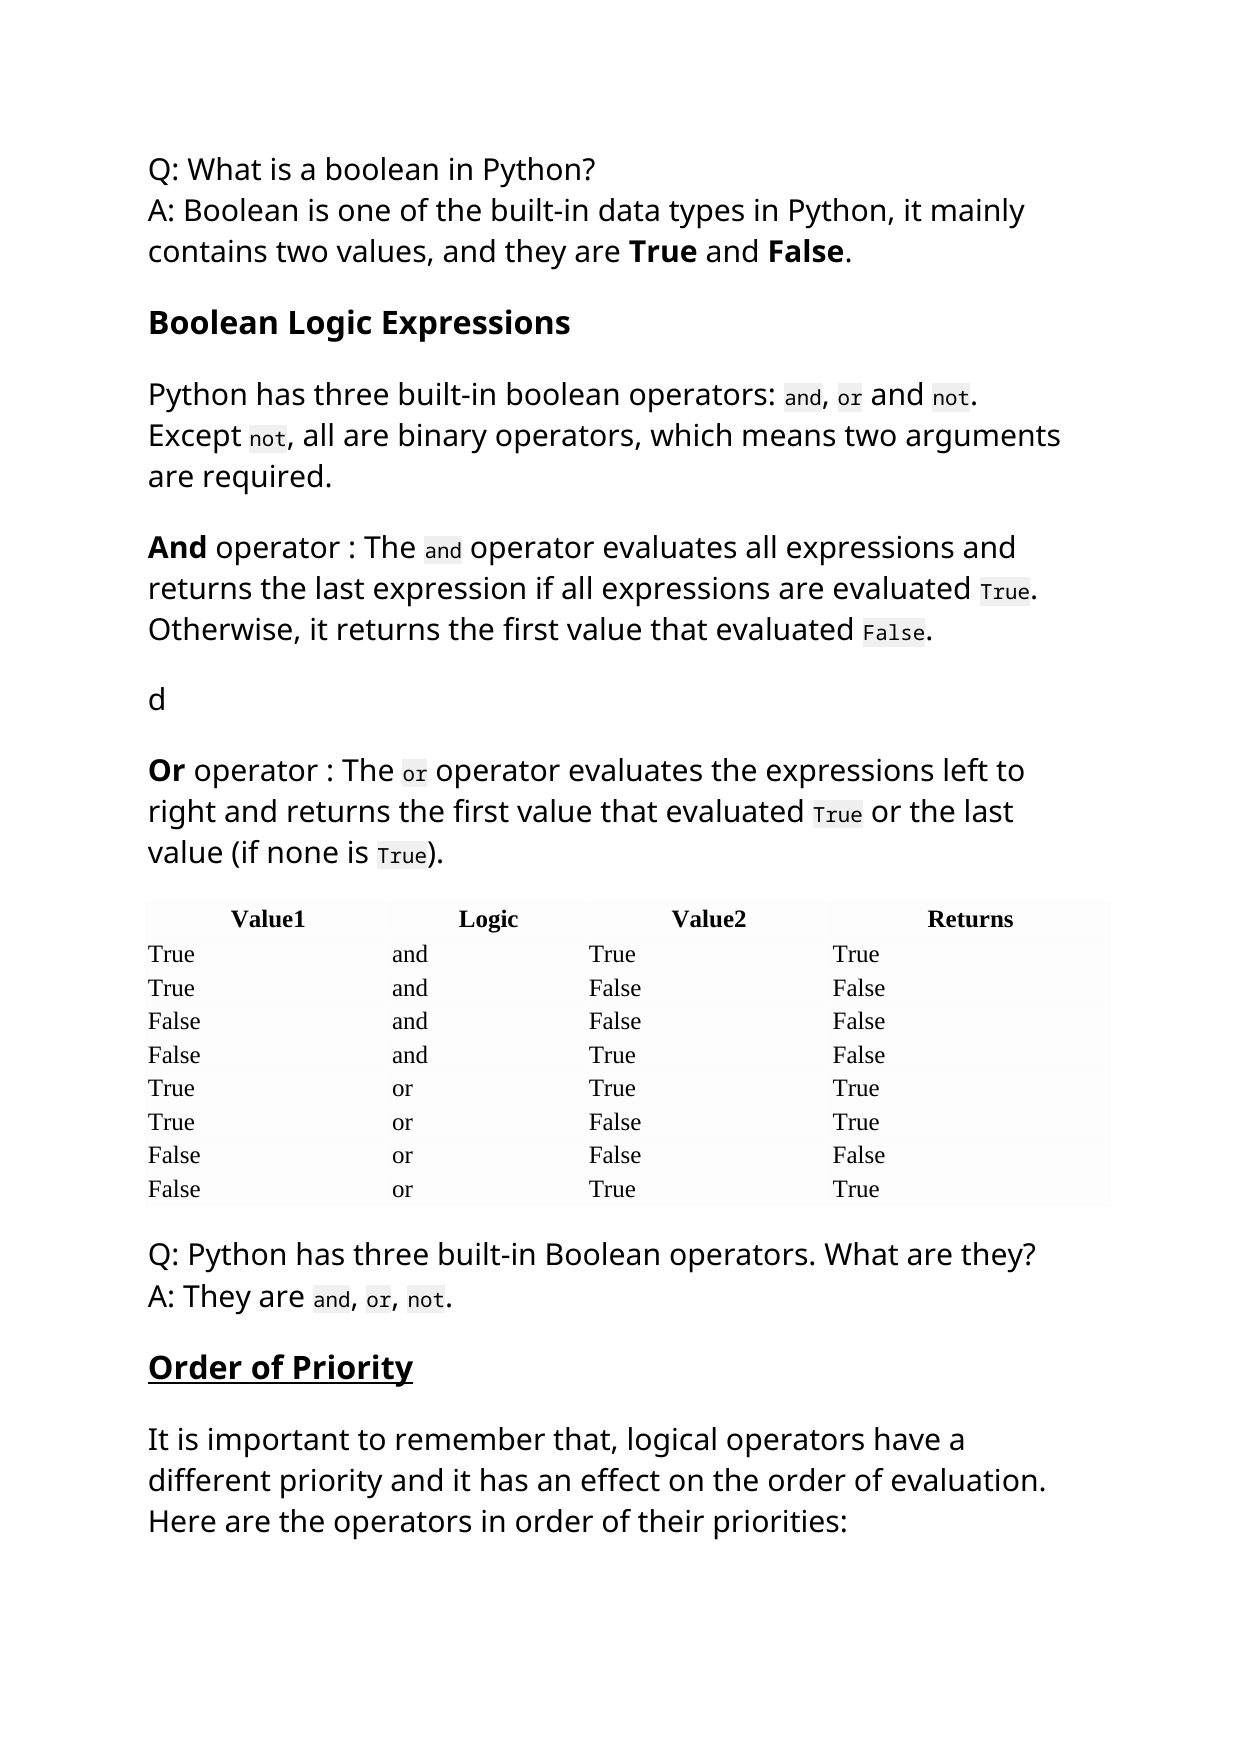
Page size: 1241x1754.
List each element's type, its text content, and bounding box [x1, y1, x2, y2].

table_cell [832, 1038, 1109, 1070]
text d [148, 678, 1093, 720]
text Q: What is a boolean in Python? A: Boolean is one of the built-in data types in Python, it mainly contains two values, and they are True and False. [148, 148, 1093, 271]
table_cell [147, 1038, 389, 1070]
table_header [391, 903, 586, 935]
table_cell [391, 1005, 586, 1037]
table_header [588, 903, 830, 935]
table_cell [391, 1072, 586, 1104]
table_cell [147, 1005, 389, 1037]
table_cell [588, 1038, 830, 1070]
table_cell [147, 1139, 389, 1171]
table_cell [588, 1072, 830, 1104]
text Or operator : The or operator evaluates the expressions left to right and returns the ﬁrst value that evaluated True or the last value (if none is True). [148, 749, 1093, 872]
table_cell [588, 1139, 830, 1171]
text Boolean Logic Expressions [148, 300, 1093, 344]
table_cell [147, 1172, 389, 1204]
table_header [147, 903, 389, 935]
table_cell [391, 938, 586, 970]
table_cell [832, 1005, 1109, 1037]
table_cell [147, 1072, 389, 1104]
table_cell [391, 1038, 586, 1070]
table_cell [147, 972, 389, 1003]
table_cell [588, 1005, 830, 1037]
text Python has three built-in boolean operators: and, or and not. Except not, all are binary operators, which means two arguments are required. [148, 373, 1093, 497]
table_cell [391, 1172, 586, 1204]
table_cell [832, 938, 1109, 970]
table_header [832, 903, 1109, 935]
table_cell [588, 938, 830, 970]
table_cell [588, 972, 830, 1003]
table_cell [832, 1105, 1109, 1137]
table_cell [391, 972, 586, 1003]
text It is important to remember that, logical operators have a different priority and it has an effect on the order of evaluation. Here are the operators in order of their priorities: [148, 1418, 1093, 1542]
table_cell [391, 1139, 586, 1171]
text Q: Python has three built-in Boolean operators. What are they? A: They are and, or, not. [148, 1233, 1093, 1316]
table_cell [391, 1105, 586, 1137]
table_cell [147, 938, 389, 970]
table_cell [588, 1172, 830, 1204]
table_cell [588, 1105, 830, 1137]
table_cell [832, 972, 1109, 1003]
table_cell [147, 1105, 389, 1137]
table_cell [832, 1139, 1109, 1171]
text And operator : The and operator evaluates all expressions and returns the last expression if all expressions are evaluated True. Otherwise, it returns the ﬁrst value that evaluated False. [148, 526, 1093, 649]
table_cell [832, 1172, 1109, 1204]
text Order of Priority [148, 1345, 1093, 1389]
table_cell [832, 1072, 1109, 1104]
